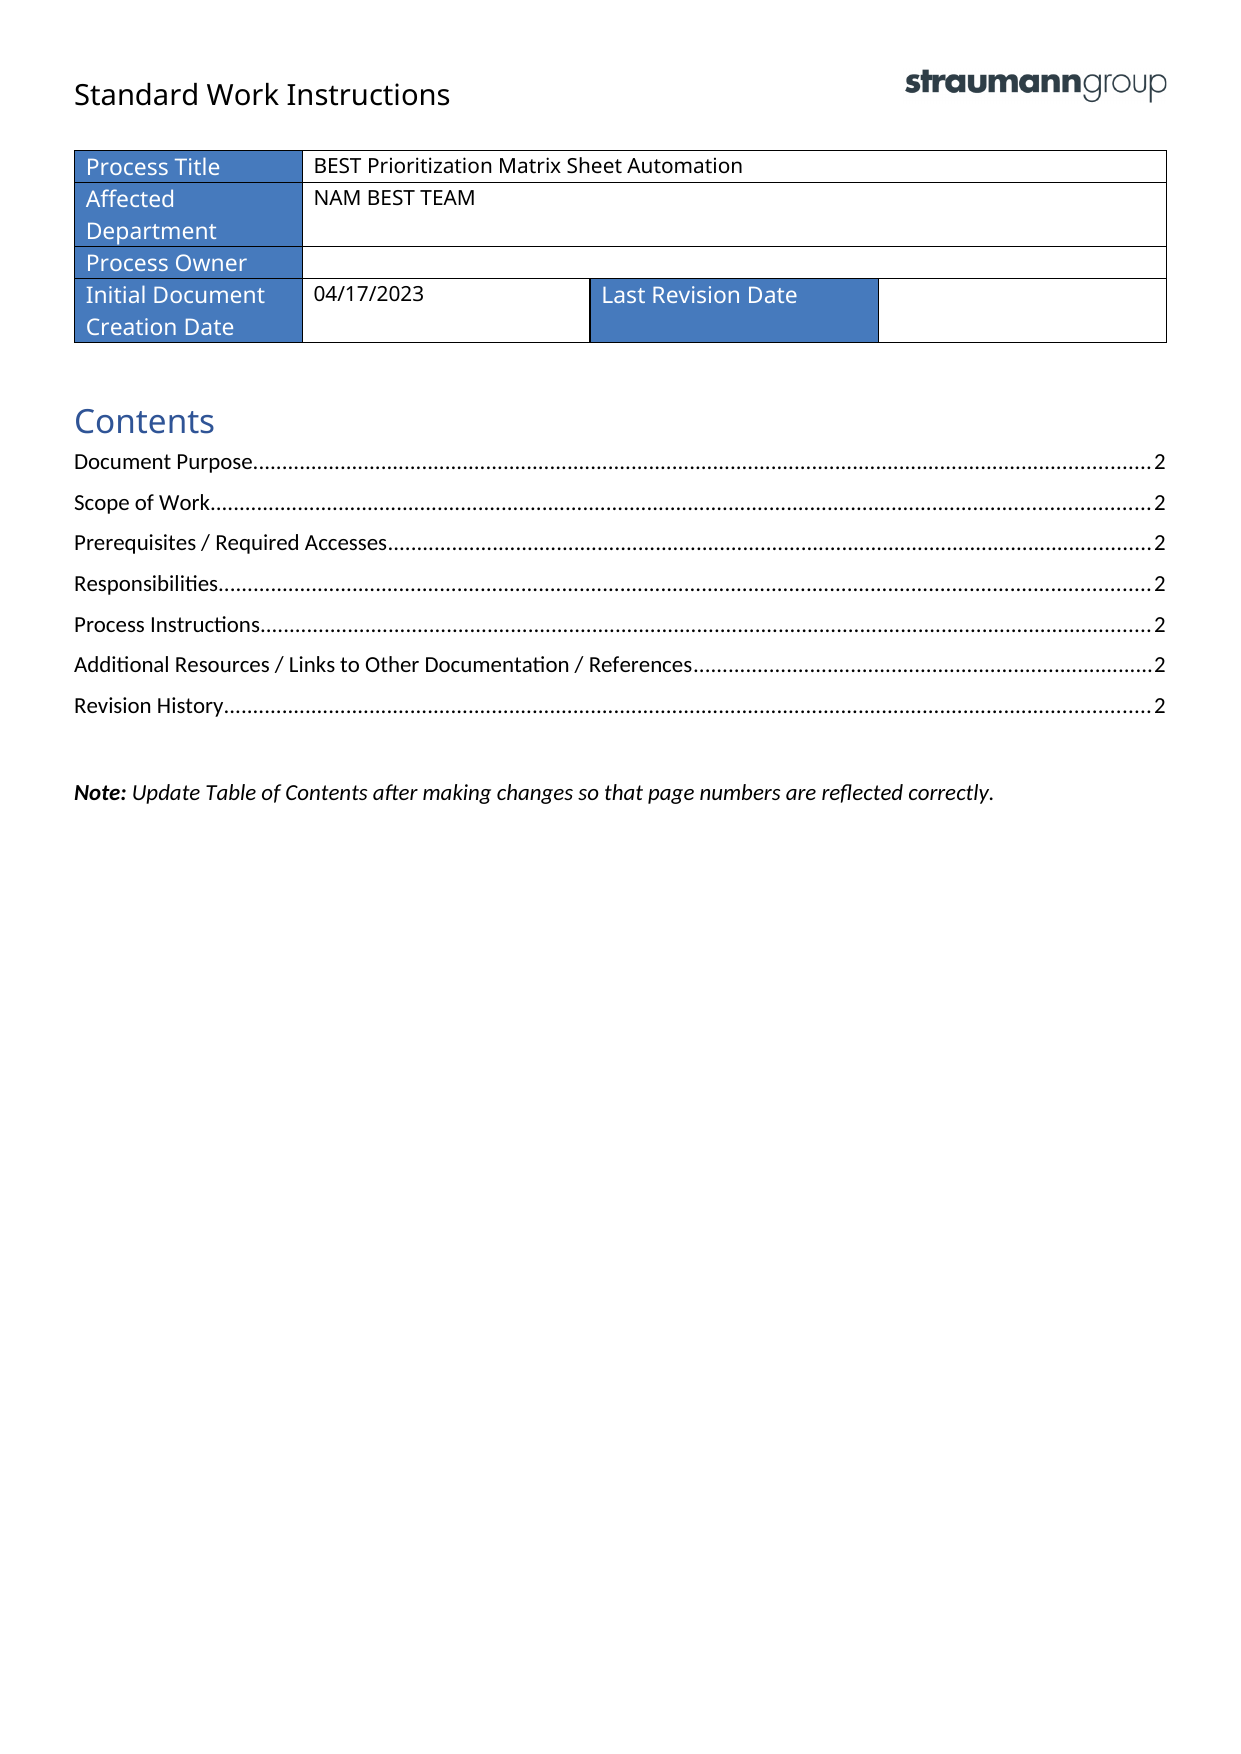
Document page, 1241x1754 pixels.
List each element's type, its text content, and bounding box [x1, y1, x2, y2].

table_cell Last Revision Date [591, 279, 878, 342]
text Note: Update Table of Contents after making changes so that page numbers are reflected correctly. [74, 778, 1167, 807]
table_cell 04/17/2023 [303, 279, 589, 342]
table_cell [303, 247, 1166, 278]
table_cell [879, 279, 1166, 342]
table_header Process Title [75, 151, 302, 182]
table_cell Initial Document Creation Date [75, 279, 302, 342]
table_cell Affected Department [75, 183, 302, 246]
table_cell Process Owner [75, 247, 302, 278]
table_header BEST Prioritization Matrix Sheet Automation [303, 151, 1166, 182]
picture [903, 68, 1167, 104]
table_cell NAM BEST TEAM [303, 183, 1166, 246]
